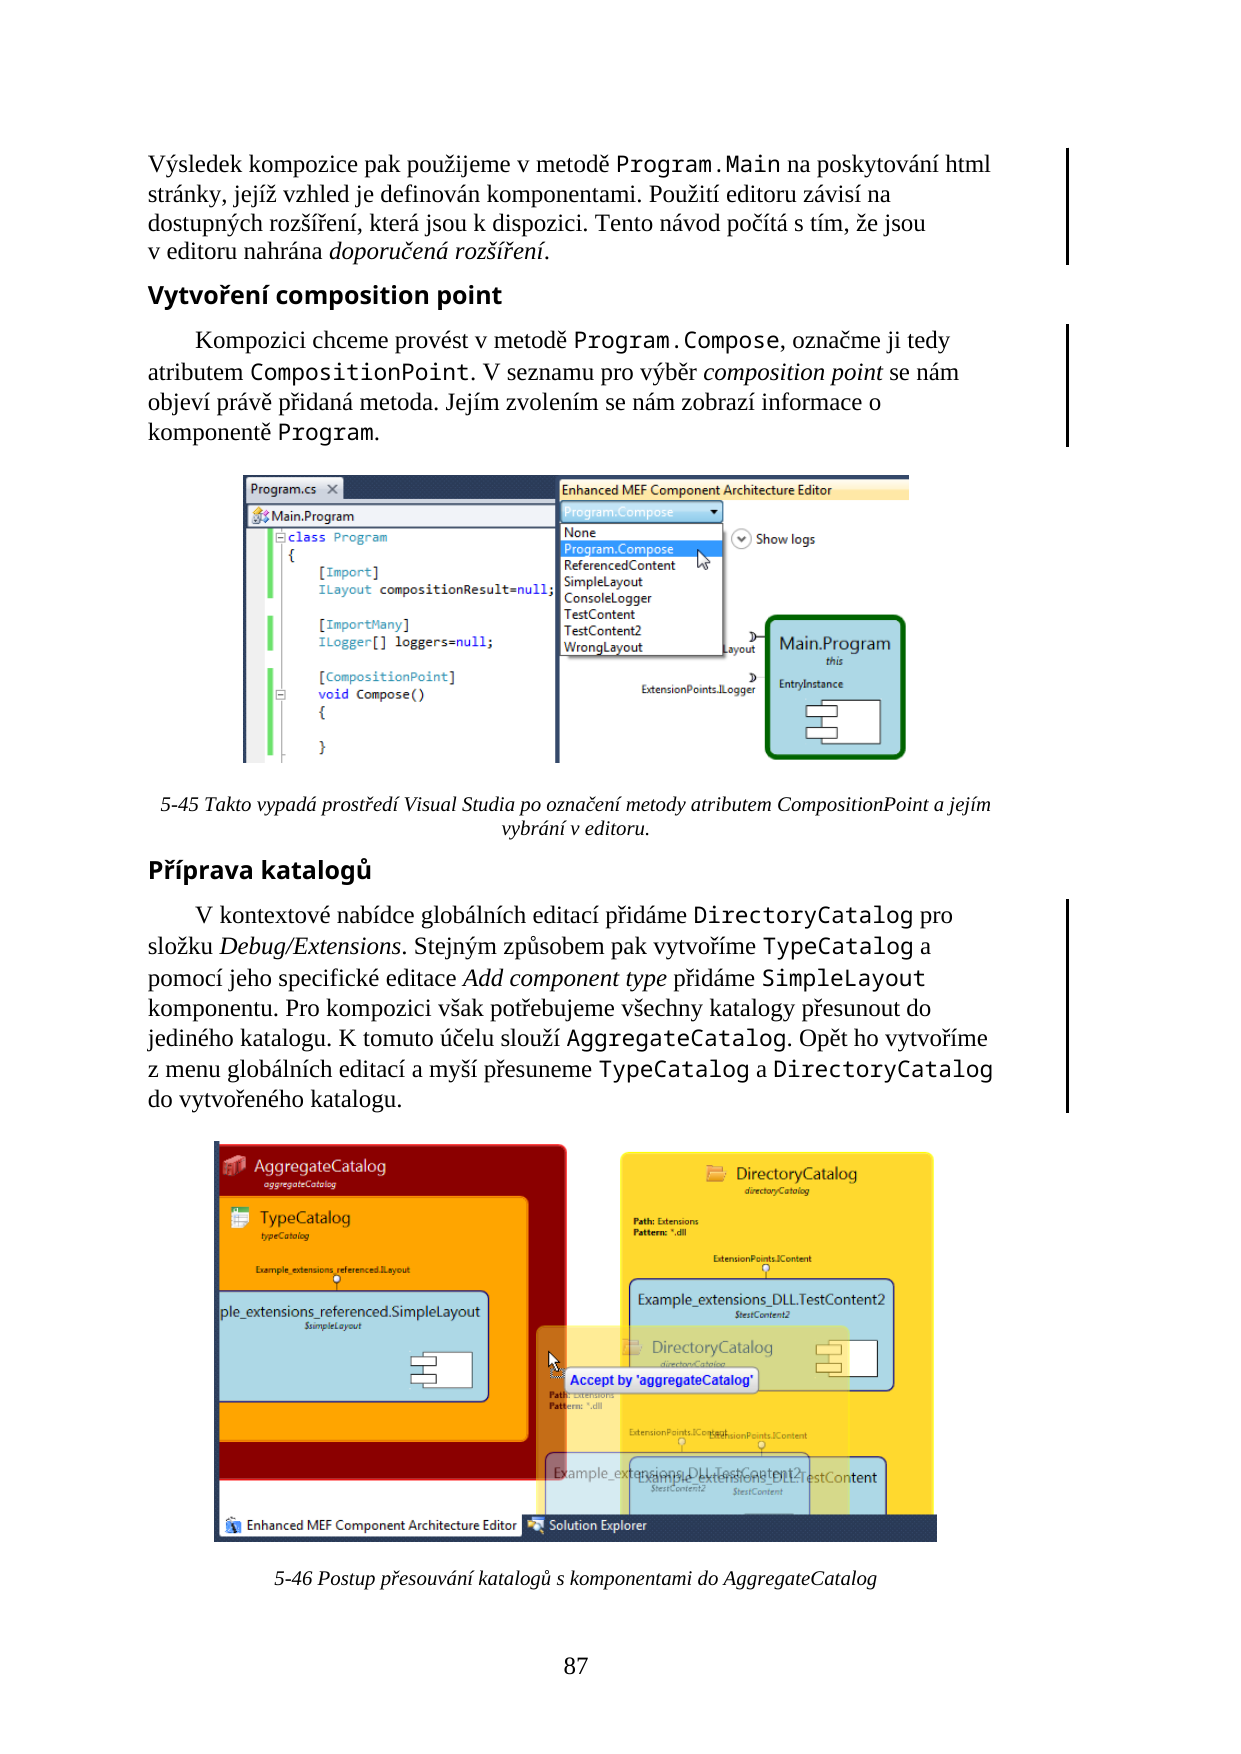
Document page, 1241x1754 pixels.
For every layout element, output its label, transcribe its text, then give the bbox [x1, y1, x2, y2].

picture [214, 1141, 937, 1542]
text V kontextové nabídce globálních editací přidáme DirectoryCatalog pro složku Debug/Extensions. Stejným způsobem pak vytvoříme TypeCatalog a pomocí jeho specifické editace Add component type přidáme SimpleLayout komponentu. Pro kompozici však potřebujeme všechny katalogy přesunout do jediného katalogu. K tomuto účelu slouží AggregateCatalog. Opět ho vytvoříme z menu globálních editací a myší přesuneme TypeCatalog a DirectoryCatalog do vytvořeného katalogu. [148, 899, 1066, 1113]
text - Postup přesouvání katalogů s komponentami do AggregateCatalog [148, 1566, 1004, 1590]
picture [243, 475, 909, 763]
text Kompozici chceme provést v metodě Program.Compose, označme ji tedy atributem CompositionPoint. V seznamu pro výběr composition point se nám objeví právě přidaná metoda. Jejím zvolením se nám zobrazí informace o komponentě Program. [148, 324, 1066, 447]
text Příprava katalogů [148, 852, 1004, 887]
text - Takto vypadá prostředí Visual Studia po označení metody atributem CompositionPoint a jejím vybrání v editoru. [148, 792, 1004, 840]
text Vytvoření composition point [148, 278, 1004, 312]
